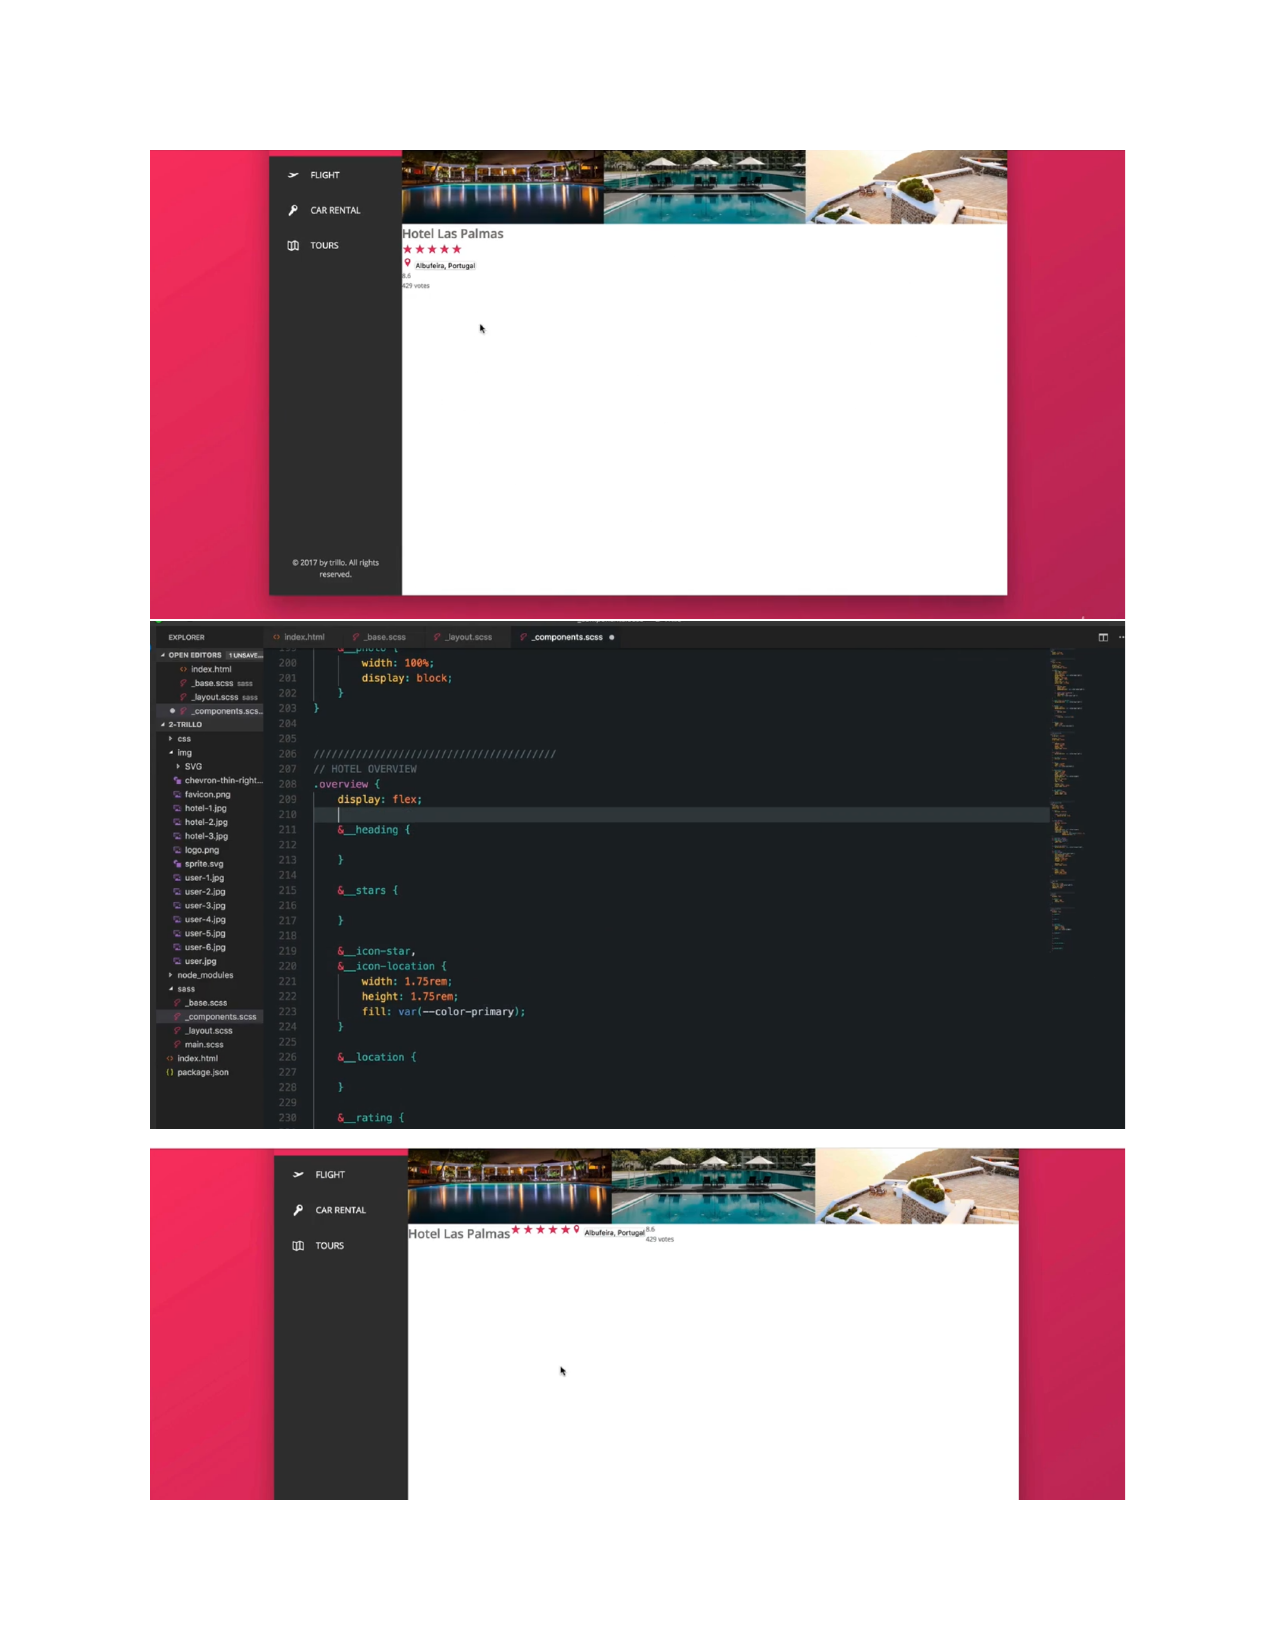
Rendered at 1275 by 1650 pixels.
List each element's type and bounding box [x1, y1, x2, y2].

picture [150, 1147, 1125, 1500]
picture [150, 621, 1125, 1129]
picture [150, 150, 1125, 619]
